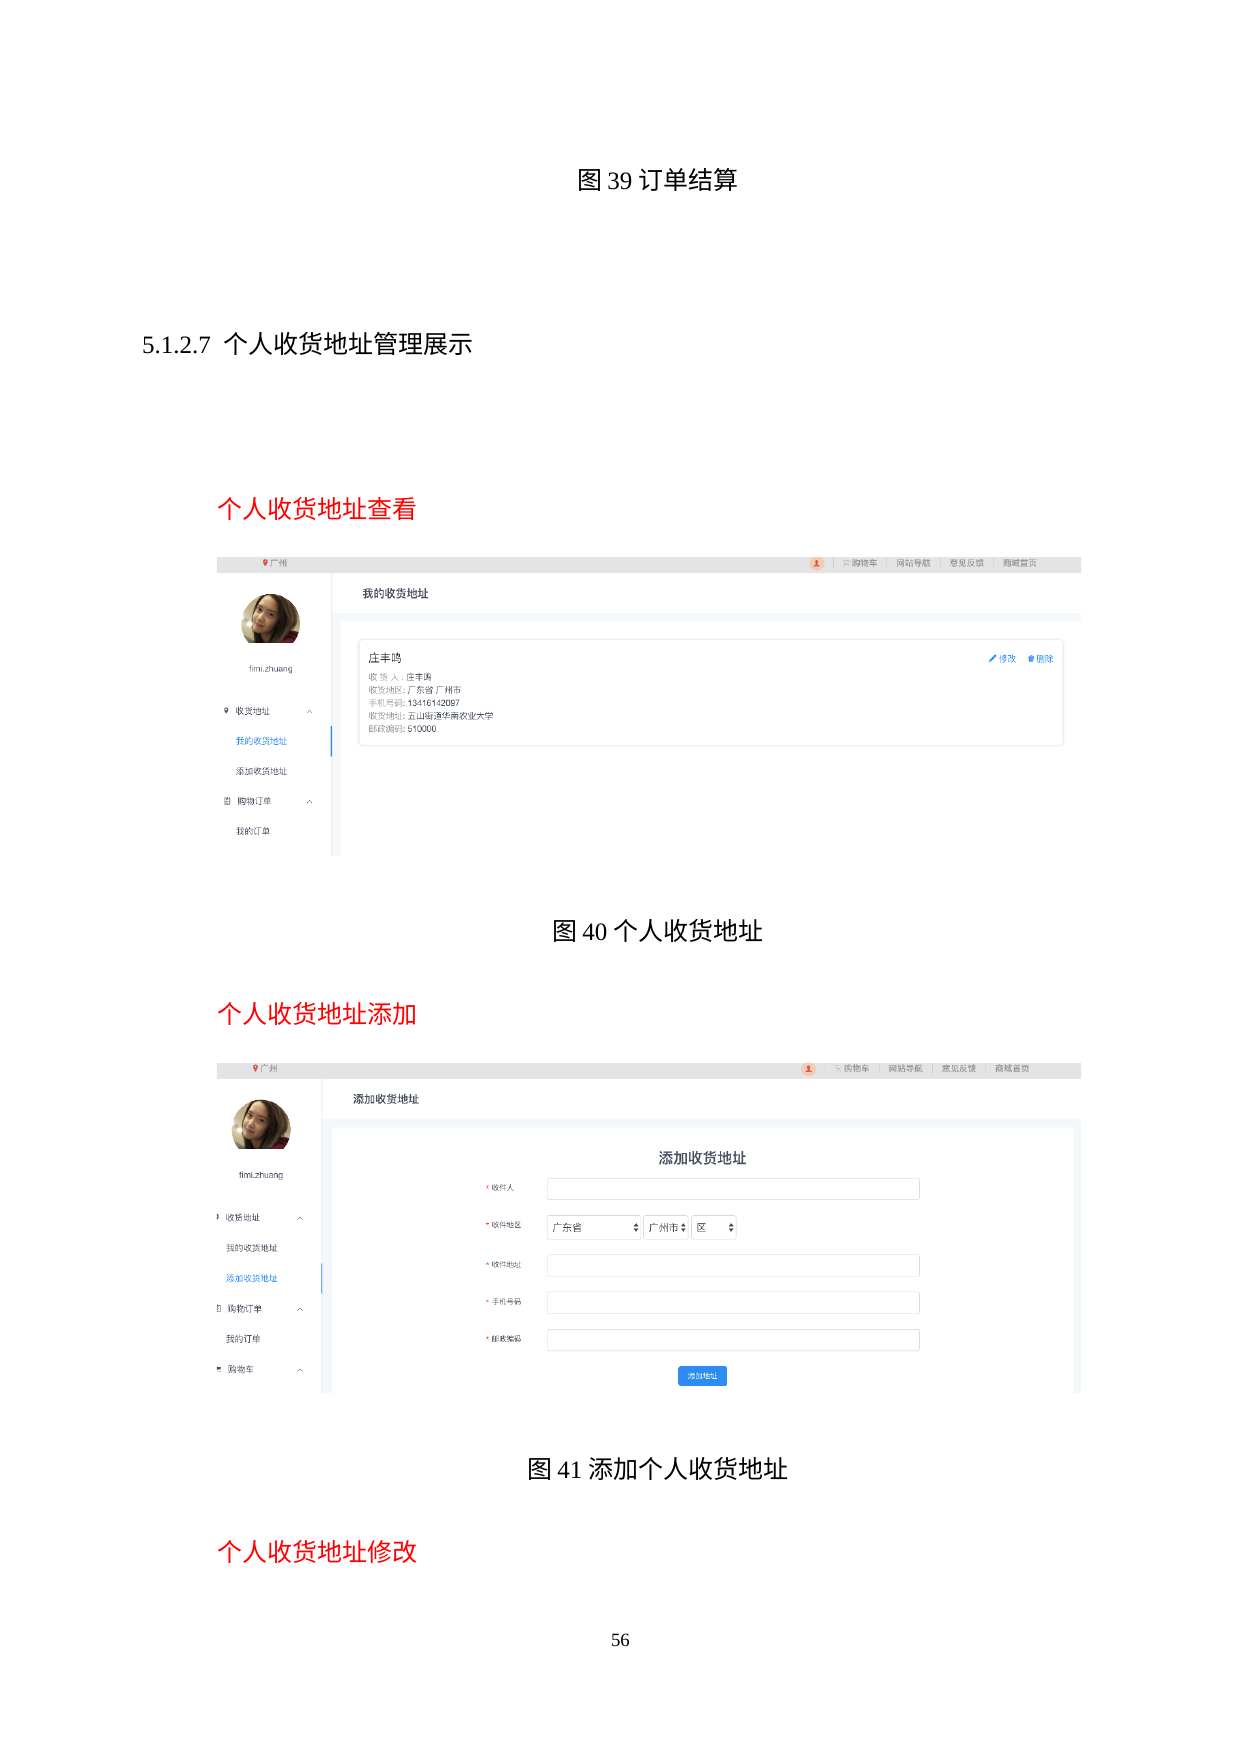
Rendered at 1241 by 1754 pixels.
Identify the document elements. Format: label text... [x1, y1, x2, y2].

picture [216, 557, 1082, 856]
text 个人收货地址修改 [217, 1518, 1098, 1583]
picture [216, 1063, 1082, 1393]
text 个人收货地址查看 [217, 475, 1098, 540]
text 图39 订单结算 [217, 146, 1098, 211]
text 图40 个人收货地址 [217, 897, 1098, 962]
text 图41 添加个人收货地址 [217, 1435, 1098, 1500]
text 个人收货地址添加 [217, 980, 1098, 1045]
text 5.1.2.7 个人收货地址管理展示 [142, 311, 1098, 376]
